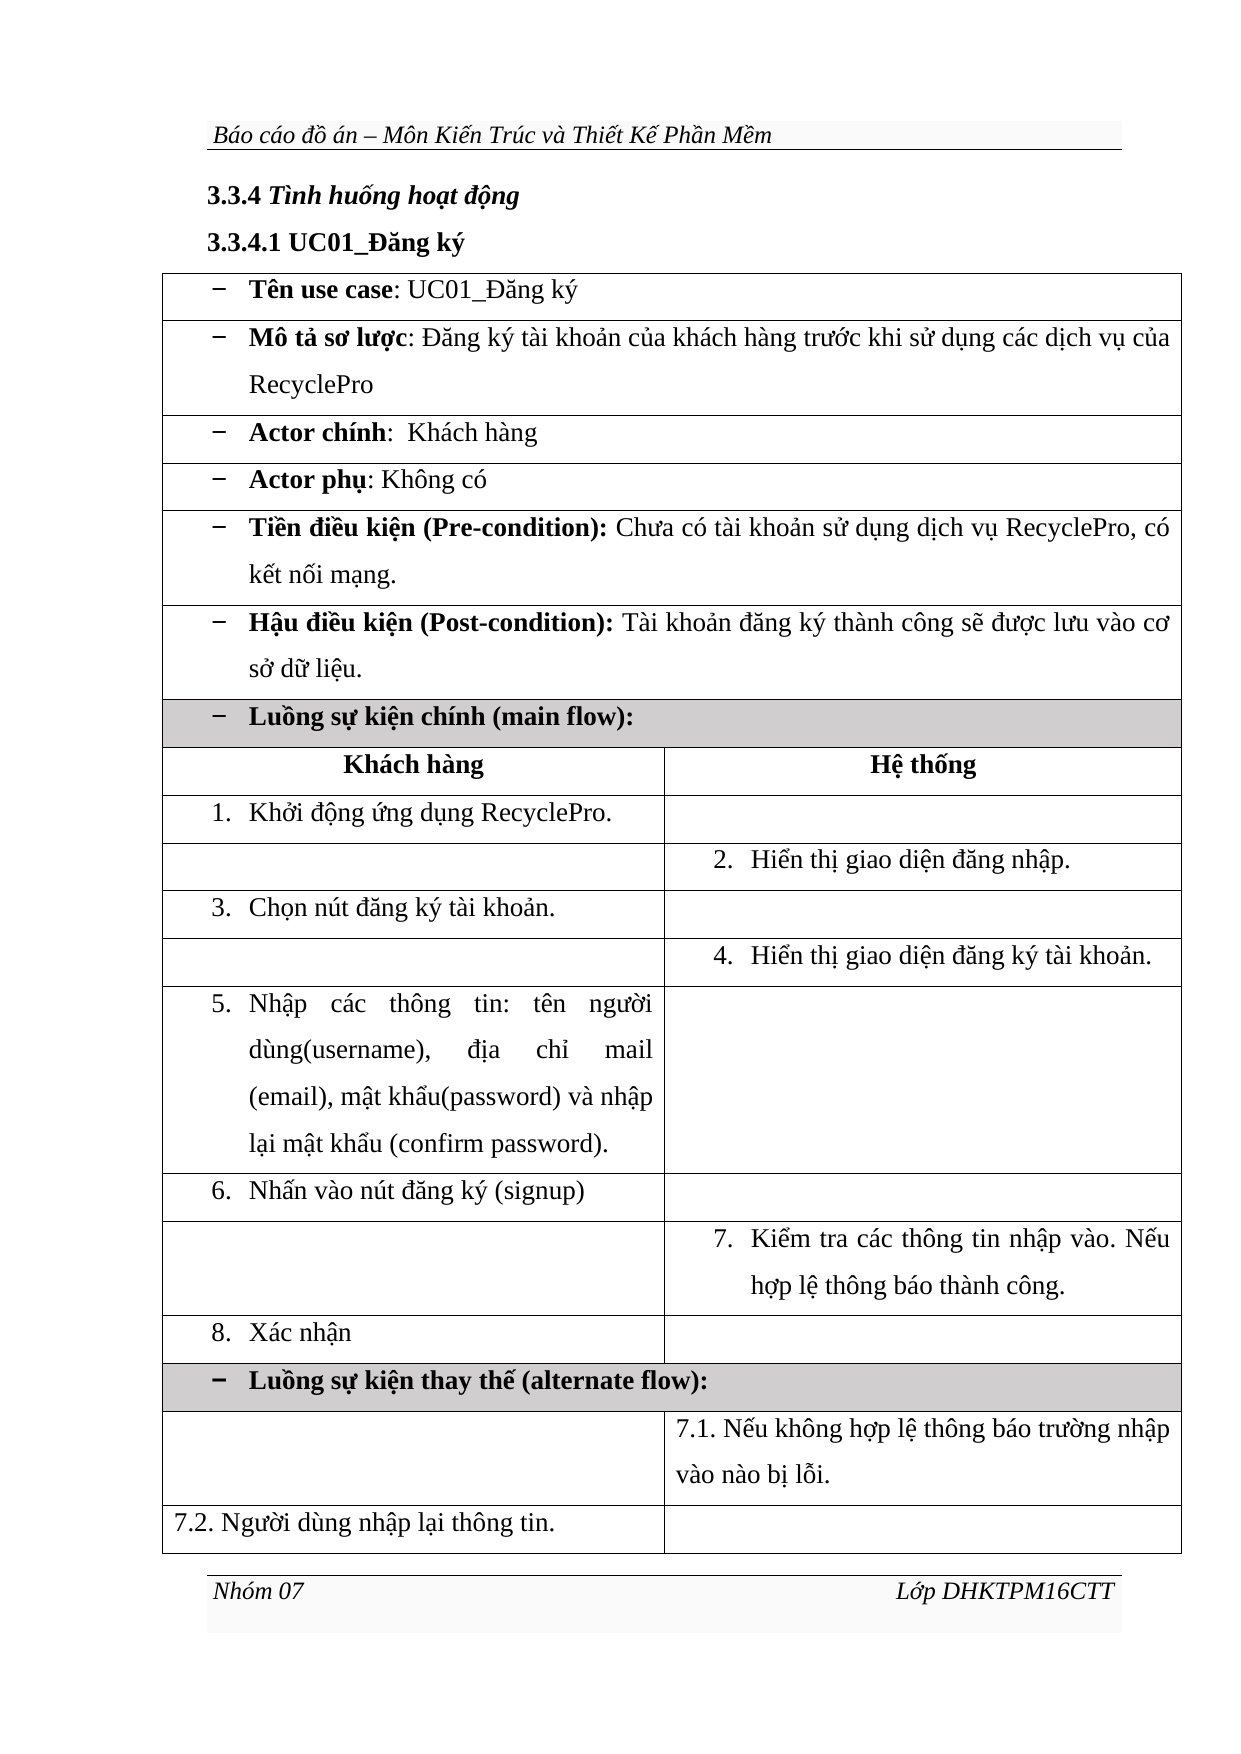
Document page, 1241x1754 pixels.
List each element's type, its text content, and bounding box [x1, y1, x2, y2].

table_cell [665, 987, 1181, 1173]
table_cell [163, 939, 664, 986]
table_cell Nhấn vào nút đăng ký (signup) [163, 1174, 664, 1221]
table_cell Chọn nút đăng ký tài khoản. [163, 891, 664, 938]
table_cell [665, 796, 1181, 842]
table_cell 7.1. Nếu không hợp lệ thông báo trường nhập vào nào bị lỗi. [665, 1412, 1181, 1505]
table_cell Nhập các thông tin: tên người dùng(username), địa chỉ mail (email), mật khẩu(password) và nhập lại mật khẩu (confirm password). [163, 987, 664, 1173]
table_cell Kiểm tra các thông tin nhập vào. Nếu hợp lệ thông báo thành công. [665, 1222, 1181, 1315]
table_cell [163, 1222, 664, 1315]
table_cell [665, 1174, 1181, 1221]
table_cell Khách hàng [163, 748, 664, 795]
table_cell [665, 1316, 1181, 1363]
table_cell [163, 844, 664, 890]
table_cell Hệ thống [665, 748, 1181, 795]
table_cell 7.2. Người dùng nhập lại thông tin. [163, 1506, 664, 1553]
subtitle Tình huống hoạt động [207, 179, 1122, 210]
table_cell Actor chính: Khách hàng [163, 416, 1181, 462]
table_cell Hiển thị giao diện đăng nhập. [665, 844, 1181, 890]
table_cell Luồng sự kiện thay thế (alternate flow): [163, 1364, 1181, 1411]
table_cell Hiển thị giao diện đăng ký tài khoản. [665, 939, 1181, 986]
table_cell Actor phụ: Không có [163, 464, 1181, 510]
table_cell [665, 891, 1181, 938]
table_cell Xác nhận [163, 1316, 664, 1363]
table_cell Khởi động ứng dụng RecyclePro. [163, 796, 664, 842]
table_cell Mô tả sơ lược: Đăng ký tài khoản của khách hàng trước khi sử dụng các dịch vụ của RecyclePro [163, 321, 1181, 415]
table_cell Hậu điều kiện (Post-condition): Tài khoản đăng ký thành công sẽ được lưu vào cơ sở dữ liệu. [163, 606, 1181, 699]
table_cell Tiền điều kiện (Pre-condition): Chưa có tài khoản sử dụng dịch vụ RecyclePro, có kết nối mạng. [163, 511, 1181, 605]
table_cell Luồng sự kiện chính (main flow): [163, 700, 1181, 747]
table_header Tên use case: UC01_Đăng ký [163, 274, 1181, 320]
table_cell [163, 1412, 664, 1505]
table_cell [665, 1506, 1181, 1553]
subtitle UC01_Đăng ký [207, 226, 1122, 257]
